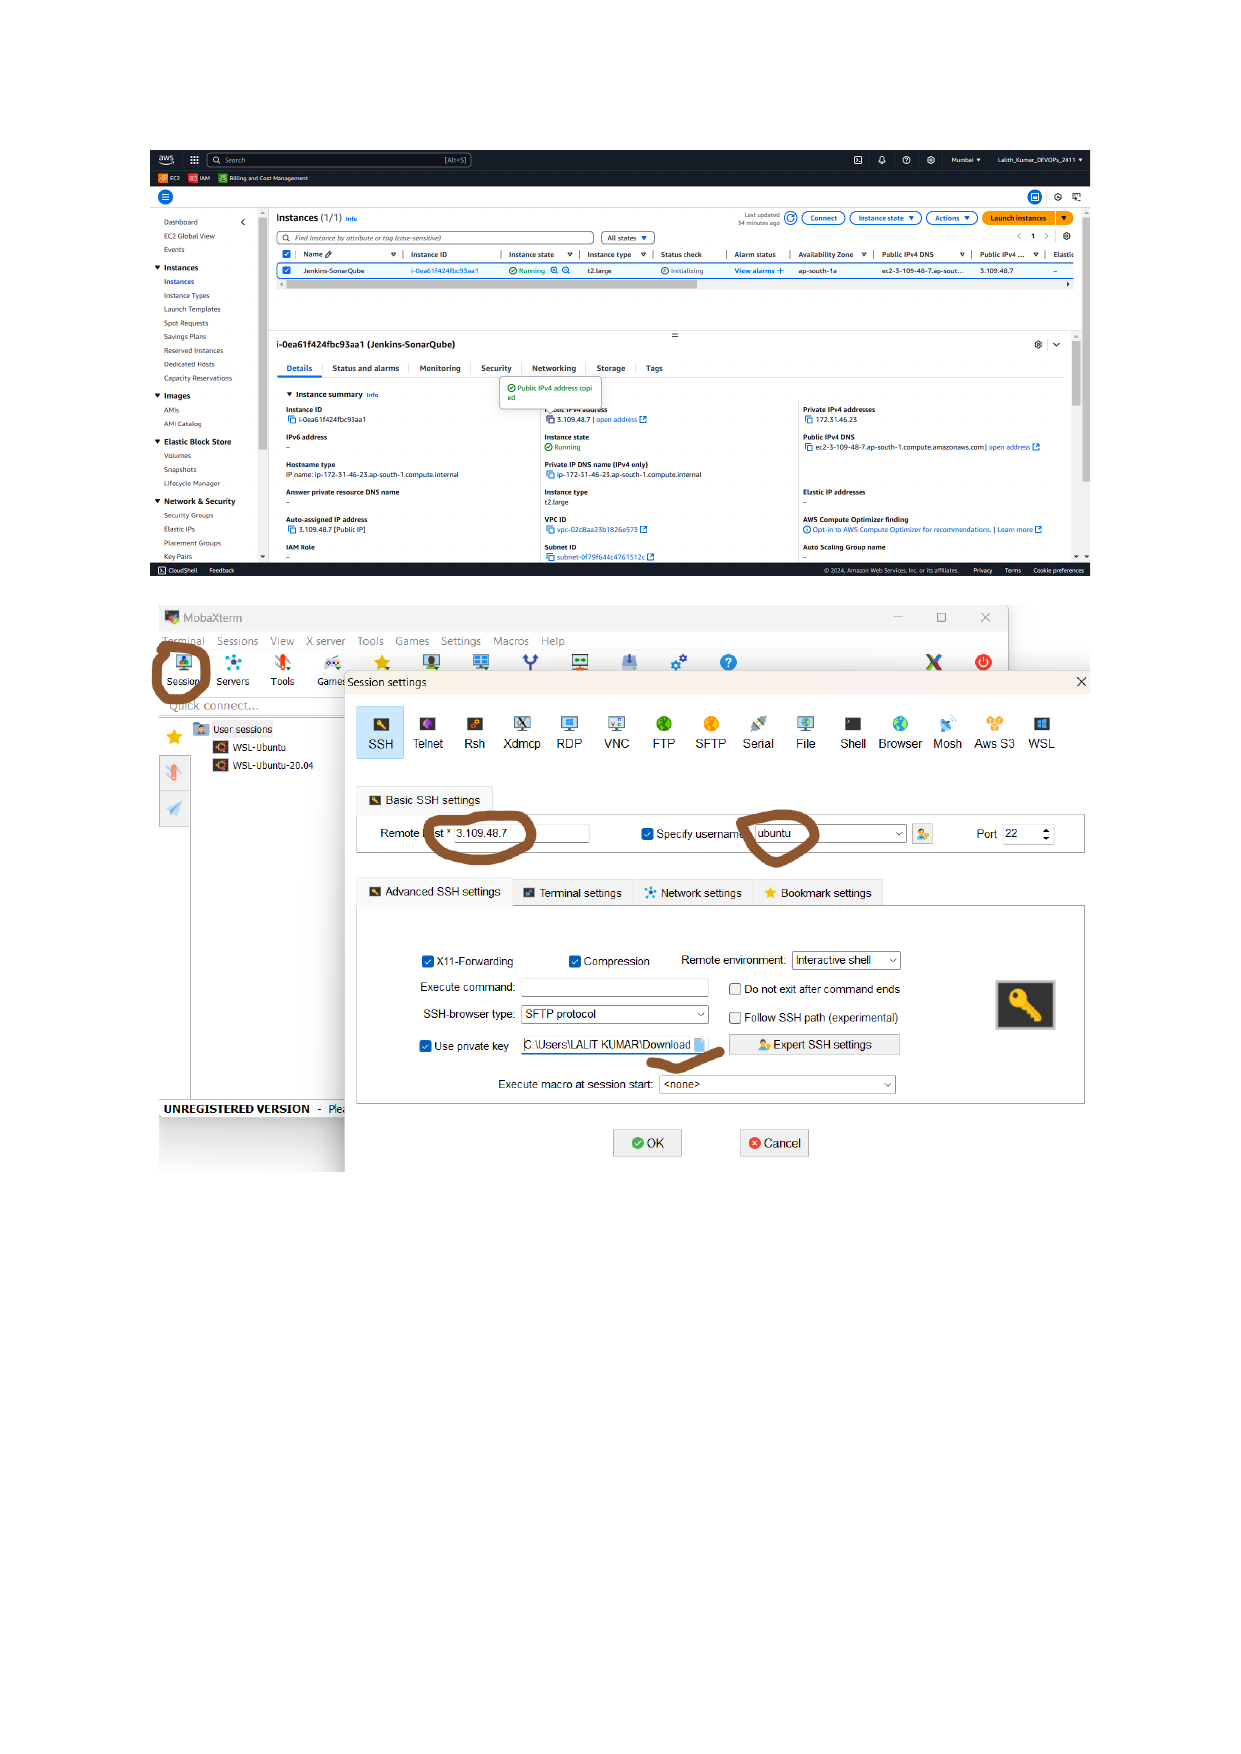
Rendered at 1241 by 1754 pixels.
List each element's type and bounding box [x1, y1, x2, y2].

picture [150, 150, 1091, 576]
picture [150, 605, 1091, 1172]
